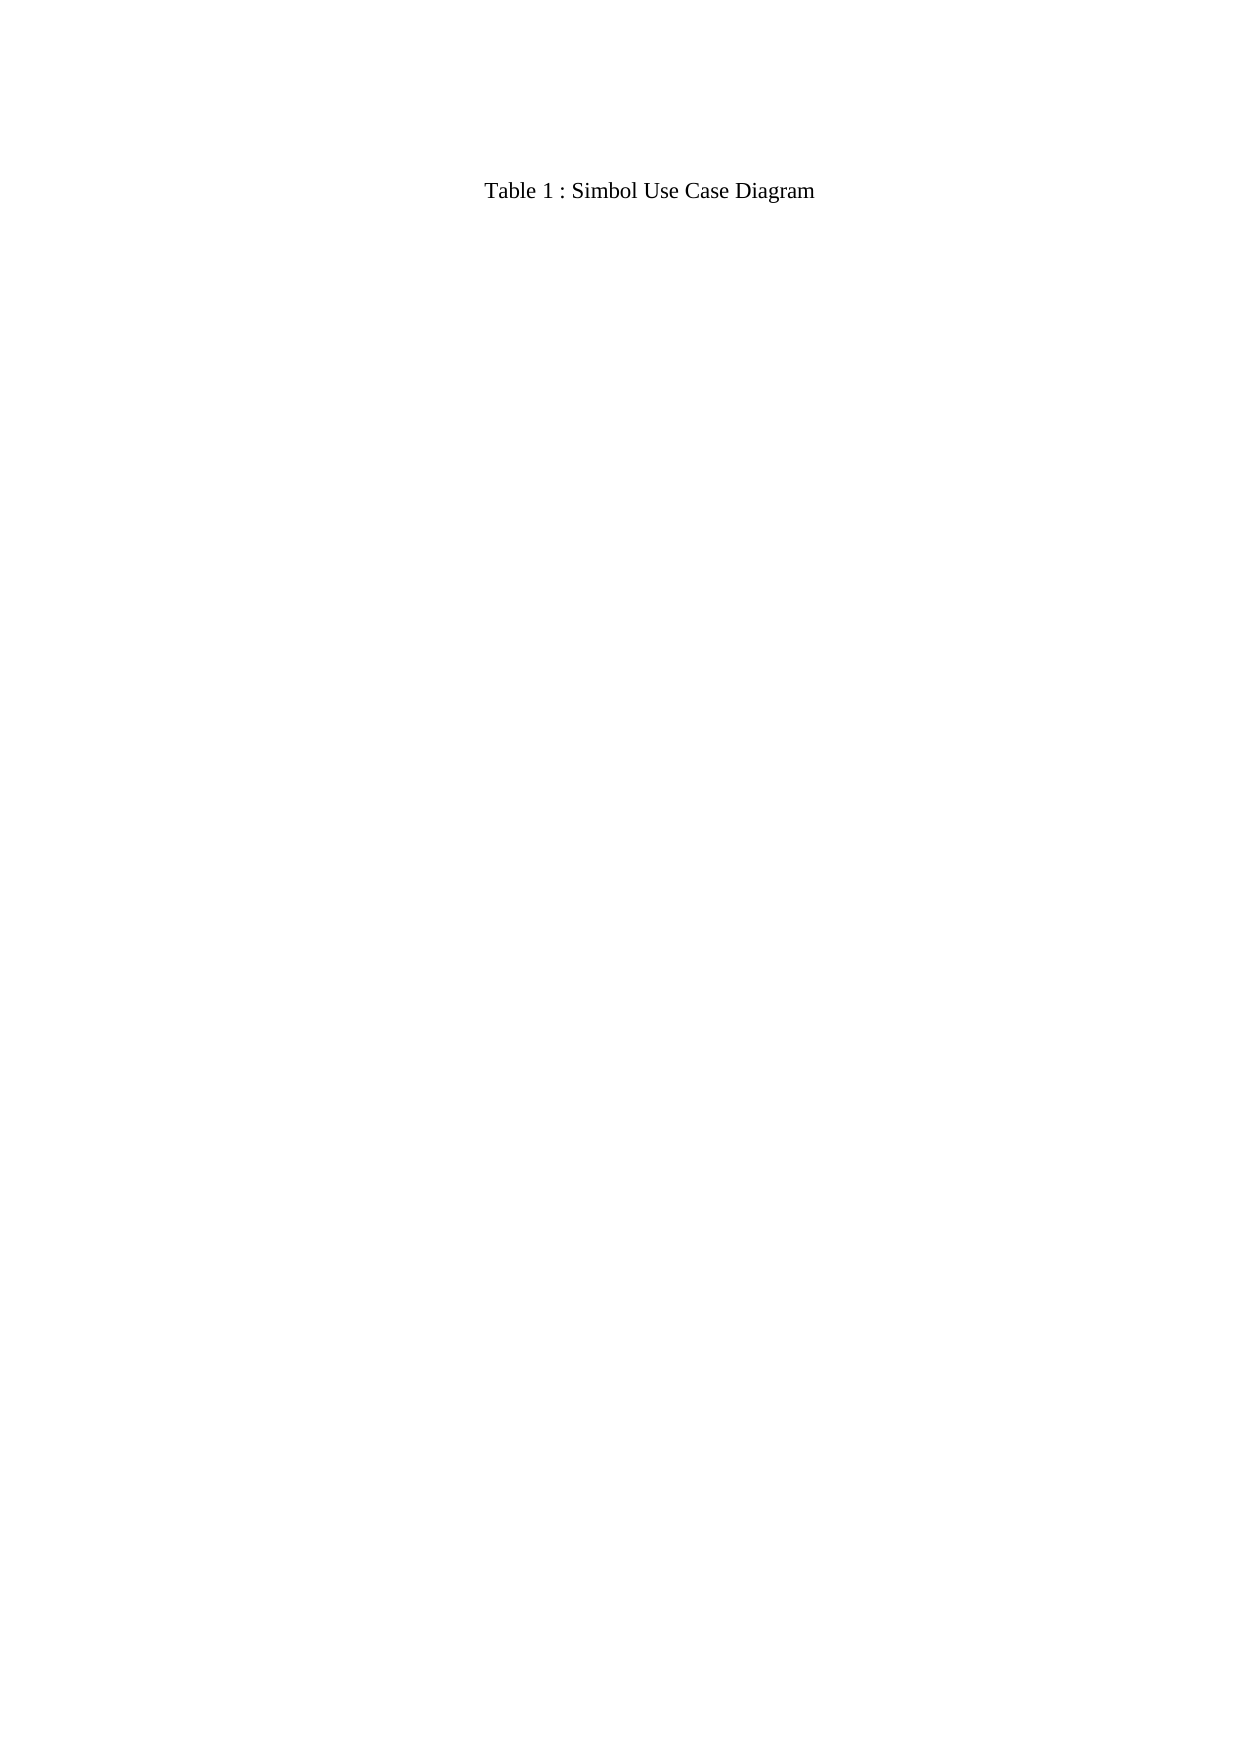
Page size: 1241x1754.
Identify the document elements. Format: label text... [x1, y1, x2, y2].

text Table 1 : Simbol Use Case Diagram [236, 177, 1063, 203]
